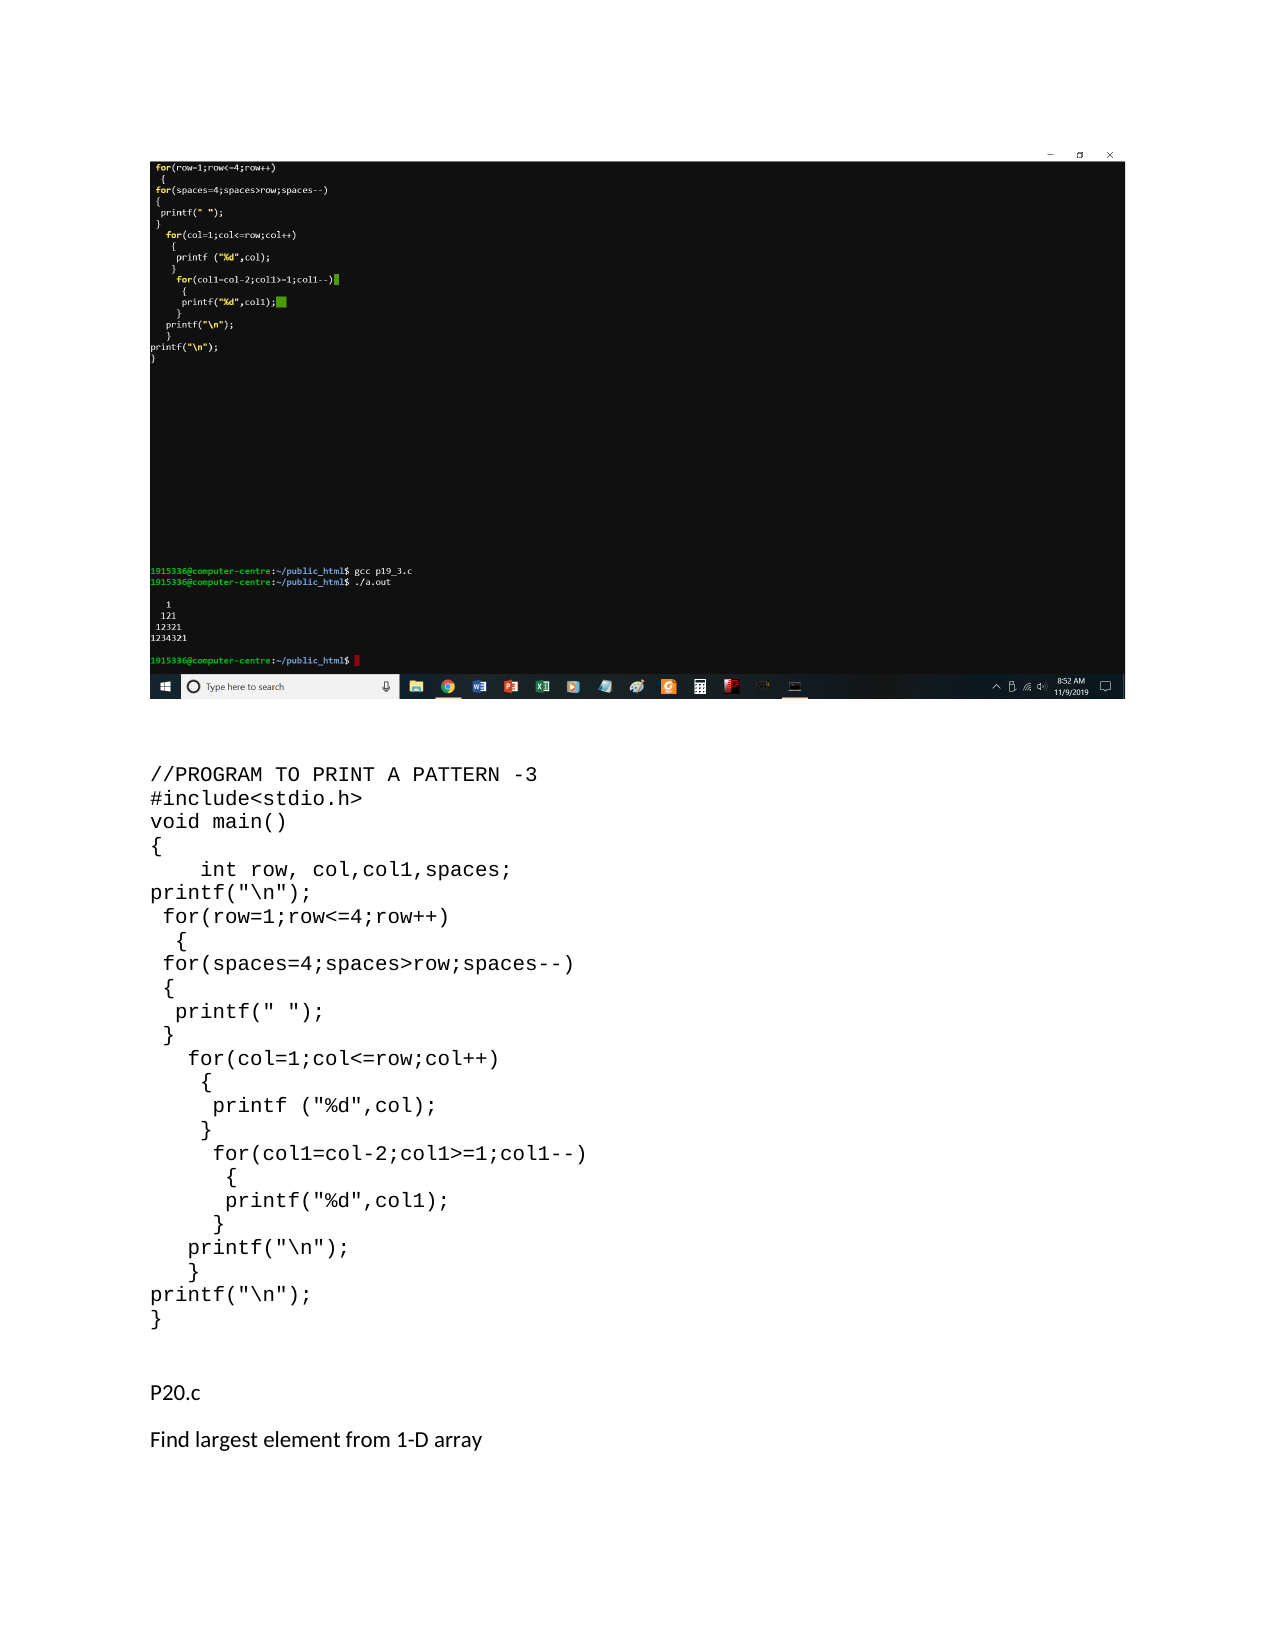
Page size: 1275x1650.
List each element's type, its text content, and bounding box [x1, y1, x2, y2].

text int row, col,col1,spaces; [150, 859, 1125, 882]
text { [150, 977, 1125, 1001]
text P20.c [150, 1378, 1125, 1407]
text { [150, 1166, 1125, 1190]
text } [150, 1213, 1125, 1237]
text Find largest element from 1-D array [150, 1425, 1125, 1453]
text printf(" "); [150, 1001, 1125, 1024]
text void main() [150, 811, 1125, 835]
text for(col=1;col<=row;col++) [150, 1048, 1125, 1072]
text for(spaces=4;spaces>row;spaces--) [150, 953, 1125, 977]
text printf ("%d",col); [150, 1095, 1125, 1119]
text for(col1=col-2;col1>=1;col1--) [150, 1142, 1125, 1166]
text { [150, 835, 1125, 859]
text printf("\n"); [150, 1284, 1125, 1308]
text printf("%d",col1); [150, 1190, 1125, 1213]
text { [150, 930, 1125, 953]
text } [150, 1308, 1125, 1332]
text //PROGRAM TO PRINT A PATTERN -3 [150, 764, 1125, 788]
text { [150, 1072, 1125, 1095]
text } [150, 1261, 1125, 1284]
text printf("\n"); [150, 1237, 1125, 1261]
text #include<stdio.h> [150, 788, 1125, 811]
picture [150, 150, 1125, 699]
text } [150, 1119, 1125, 1142]
text for(row=1;row<=4;row++) [150, 906, 1125, 930]
text } [150, 1024, 1125, 1048]
text printf("\n"); [150, 882, 1125, 906]
